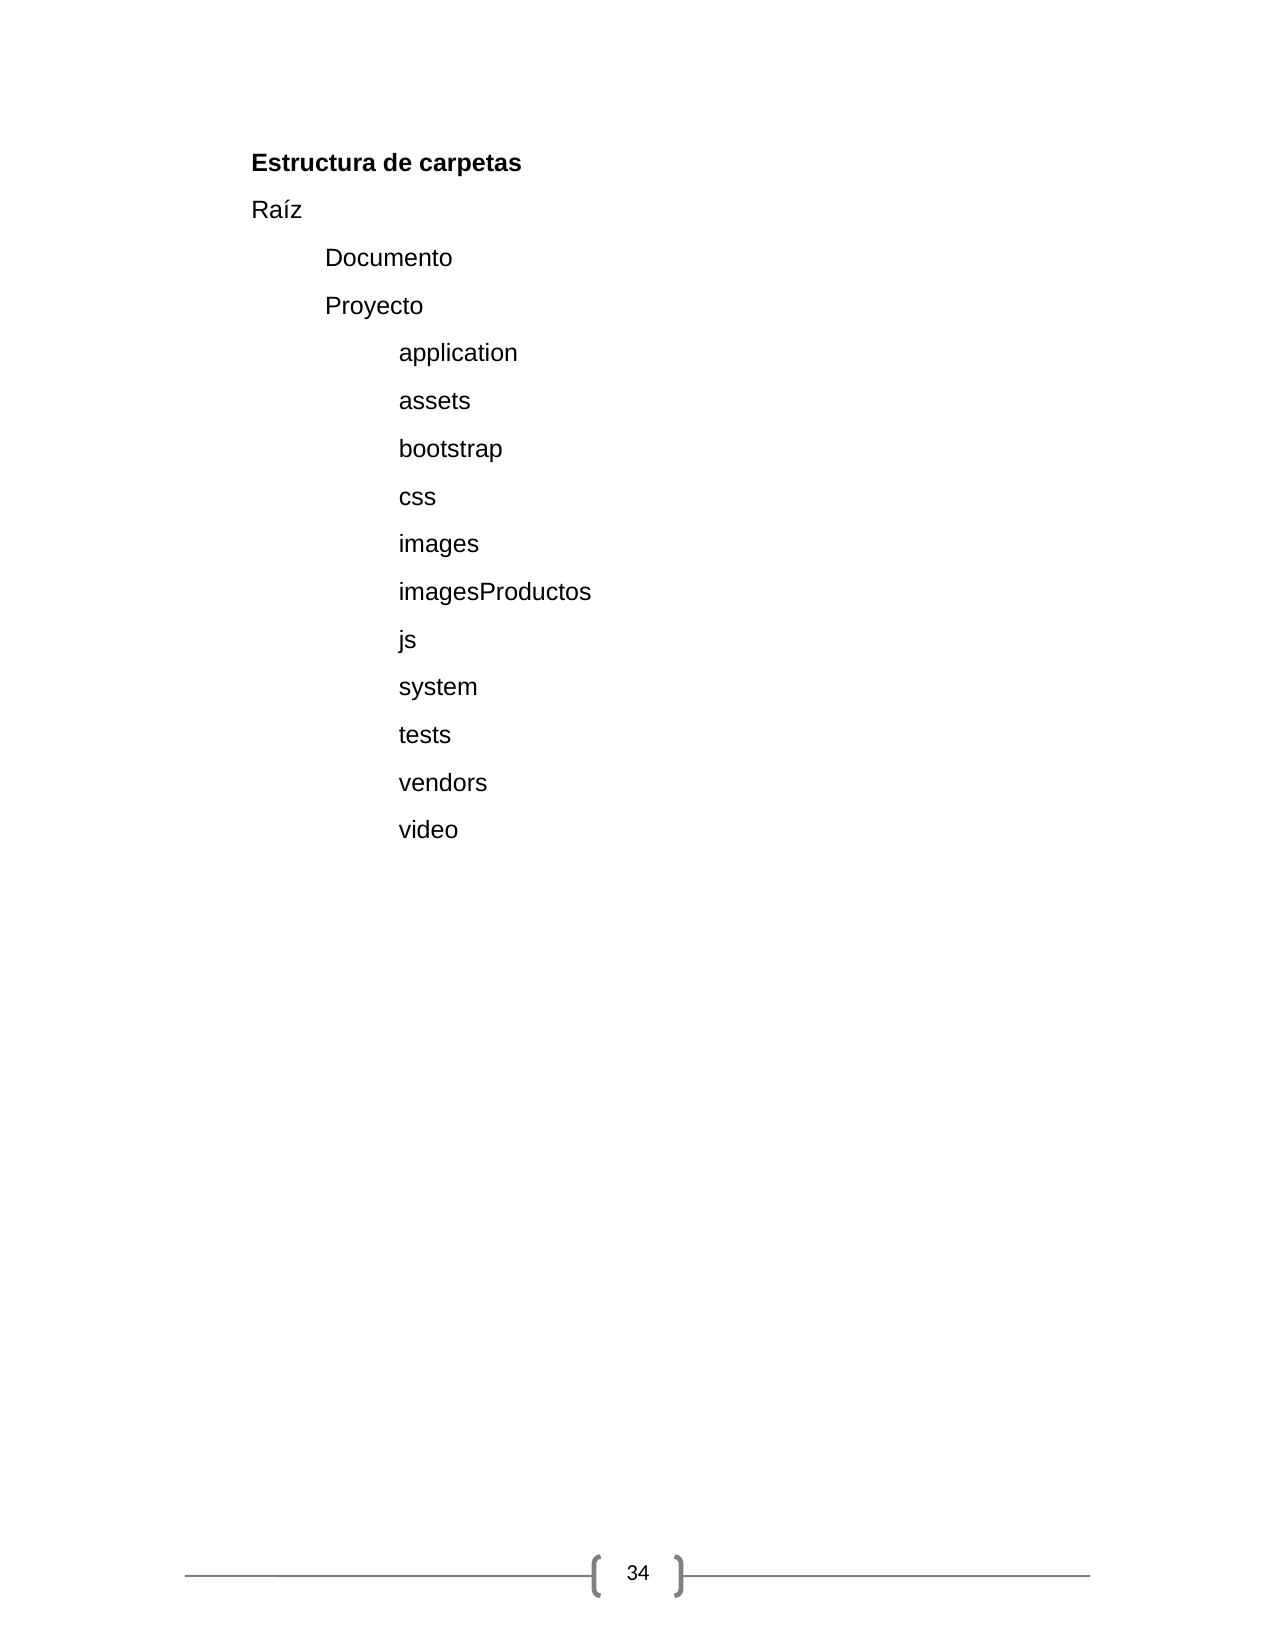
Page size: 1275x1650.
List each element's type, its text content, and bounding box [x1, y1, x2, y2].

text Raíz [177, 195, 1098, 224]
text bootstrap [177, 434, 1098, 463]
text css [177, 482, 1098, 510]
text imagesProductos [177, 577, 1098, 606]
text system [177, 672, 1098, 701]
text Documento [177, 243, 1098, 272]
text Proyecto [177, 291, 1098, 319]
text js [177, 625, 1098, 653]
text Estructura de carpetas [177, 148, 1098, 176]
text vendors [177, 768, 1098, 797]
text video [177, 816, 1098, 844]
text images [177, 529, 1098, 558]
text assets [177, 386, 1098, 415]
text application [177, 338, 1098, 367]
text tests [177, 720, 1098, 749]
